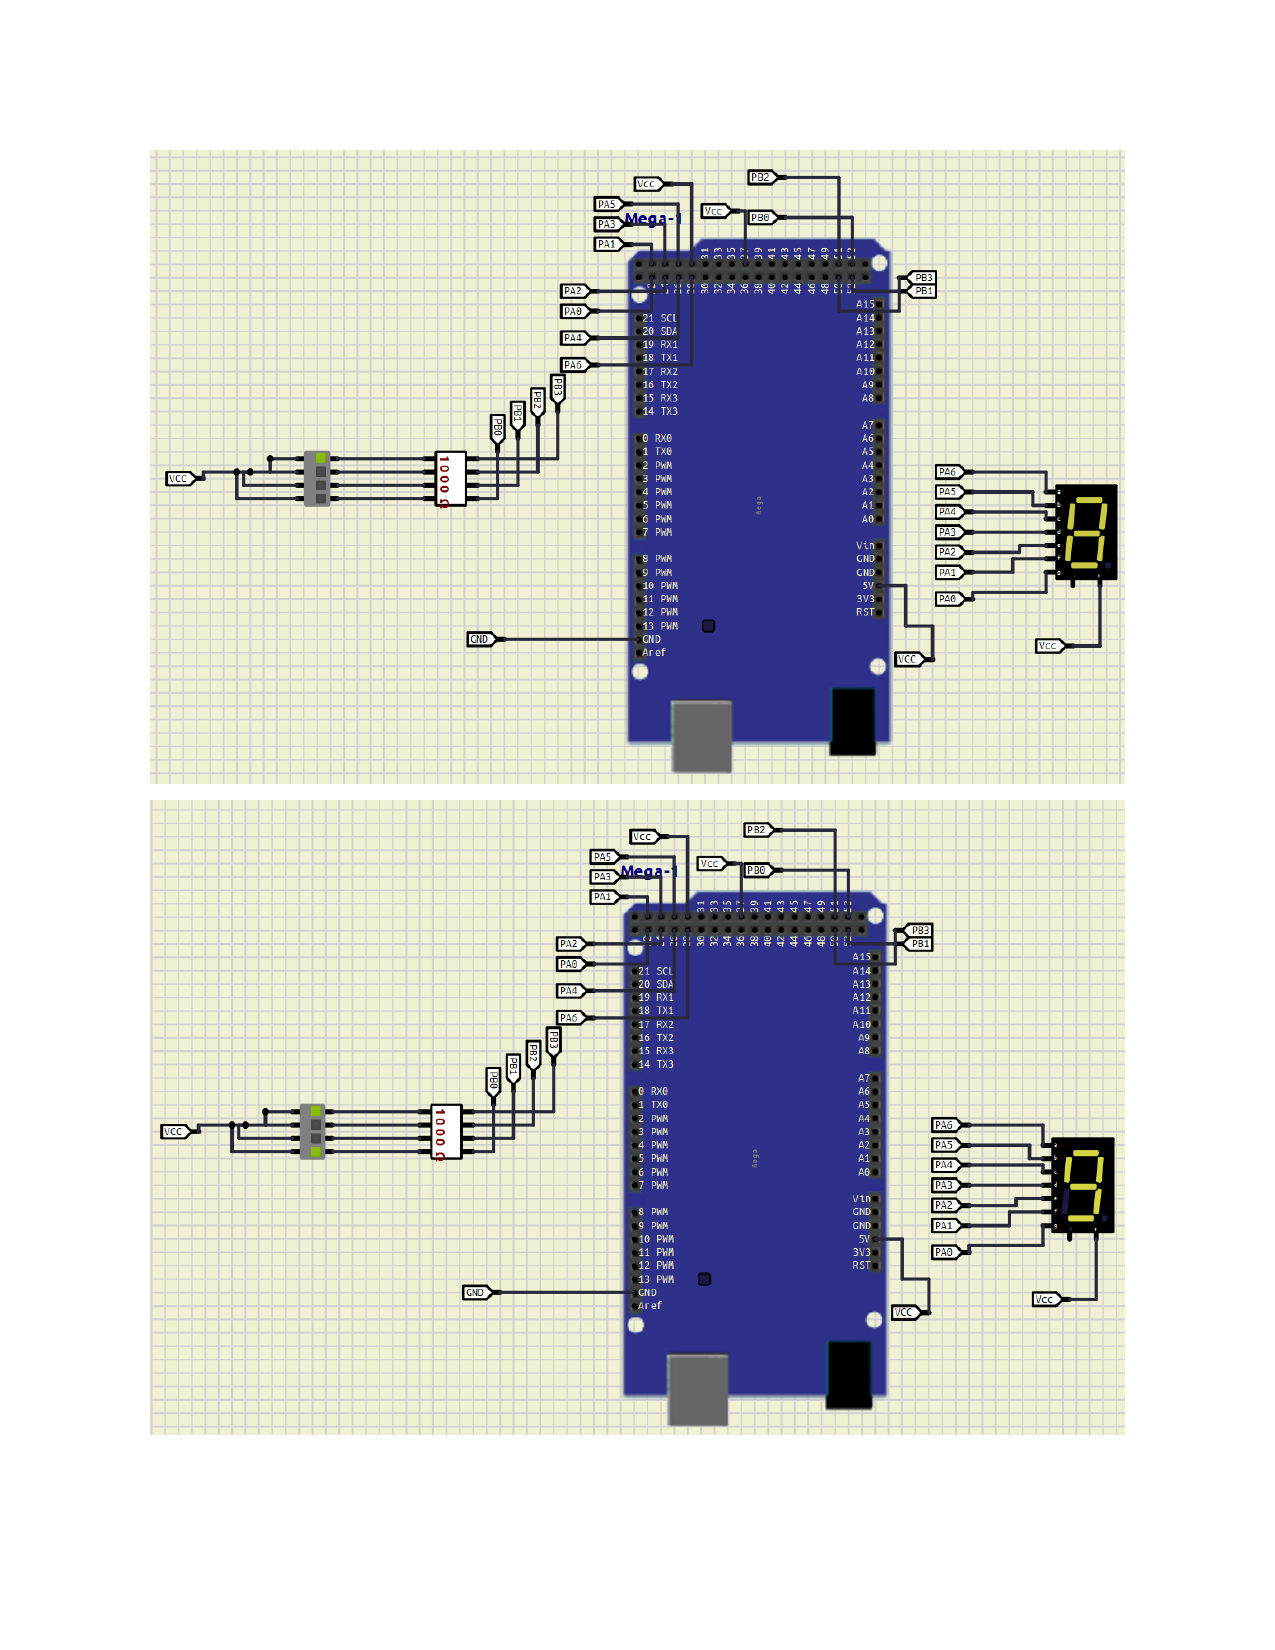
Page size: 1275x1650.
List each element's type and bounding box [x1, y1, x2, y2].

picture [150, 150, 1125, 784]
picture [150, 800, 1125, 1435]
